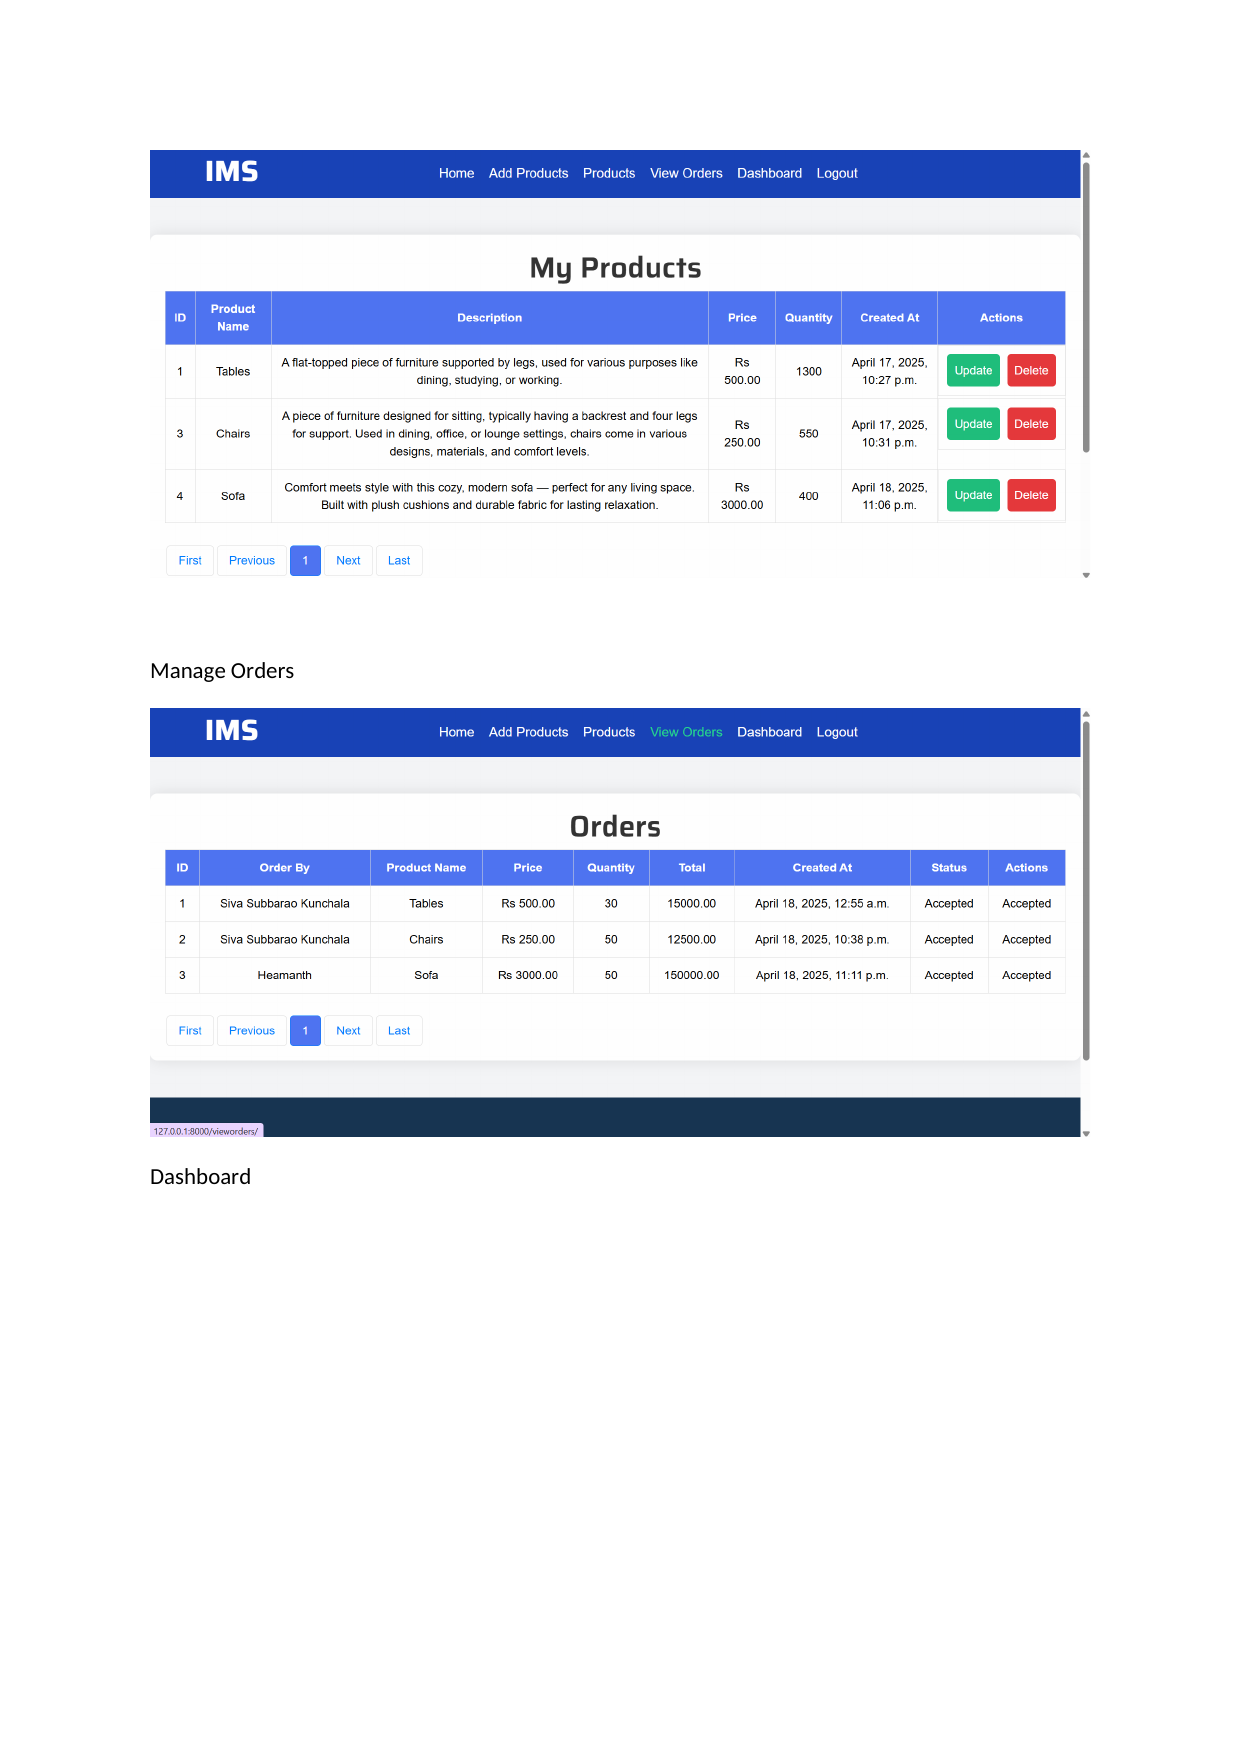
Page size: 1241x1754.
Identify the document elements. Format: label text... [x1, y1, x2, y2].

picture [150, 150, 1091, 578]
picture [150, 708, 1091, 1137]
text Manage Orders [150, 656, 1090, 684]
text Dashboard [150, 1162, 1090, 1190]
